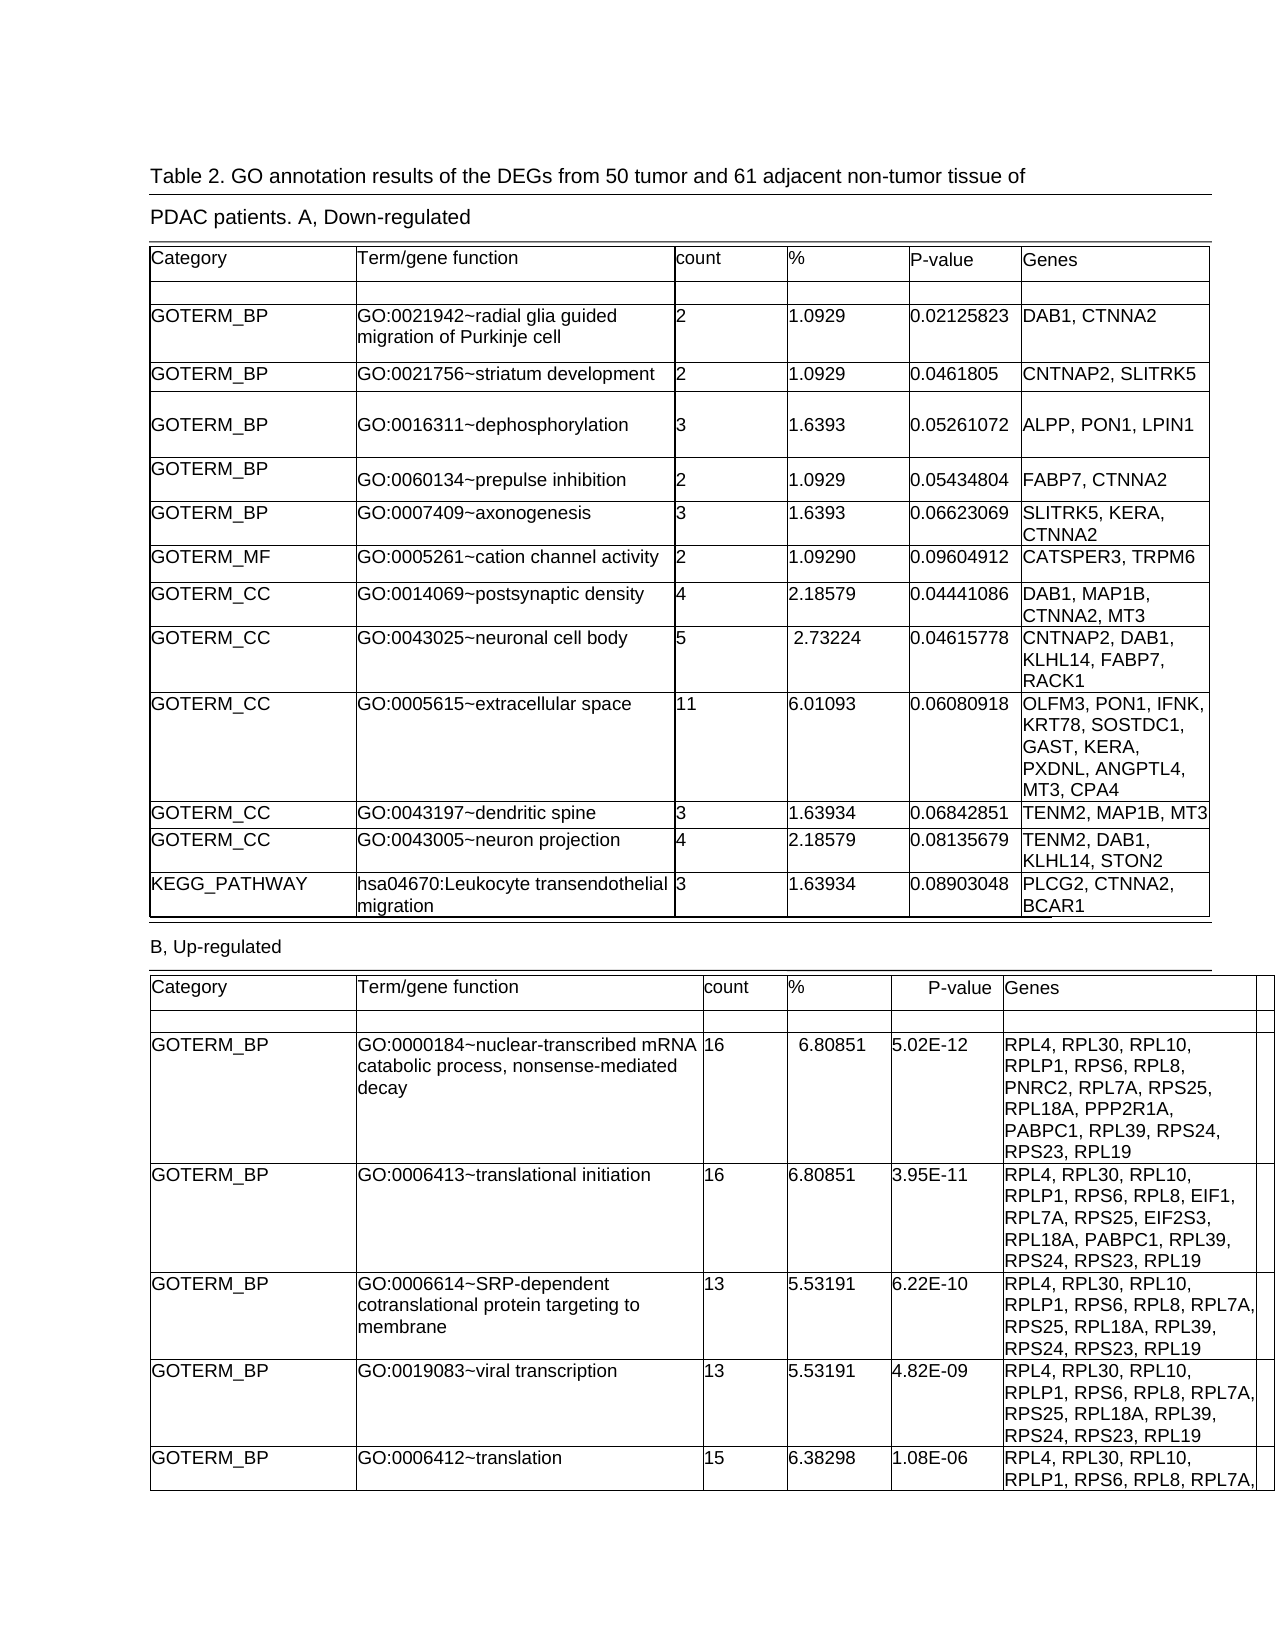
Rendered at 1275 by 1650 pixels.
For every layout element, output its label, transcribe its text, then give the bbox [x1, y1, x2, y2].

table_cell PLCG2, CTNNA2, BCAR1 [1022, 873, 1209, 916]
table_cell [704, 1011, 787, 1032]
table_cell CATSPER3, TRPM6 [1022, 546, 1209, 582]
table_cell 6.38298 [788, 1447, 891, 1490]
table_cell 0.09604912 [910, 546, 1021, 582]
table_cell 0.08135679 [910, 829, 1021, 872]
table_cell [1004, 1447, 1256, 1490]
table_cell 2.73224 [788, 627, 909, 692]
table_cell 4.82E-09 [892, 1360, 1003, 1446]
table_cell GO:0043025~neuronal cell body [357, 627, 674, 692]
table_cell [910, 282, 1021, 304]
table_cell 4 [676, 829, 787, 872]
table_cell 1.6393 [788, 502, 909, 545]
table_cell 2 [676, 458, 787, 501]
table_cell GOTERM_BP [151, 1033, 356, 1163]
table_cell 0.04441086 [910, 583, 1021, 626]
table_cell 0.06080918 [910, 693, 1021, 801]
table_cell 0.05261072 [910, 392, 1021, 457]
table_cell 3 [676, 502, 787, 545]
table_header % [788, 976, 891, 1010]
table_cell 0.05434804 [910, 458, 1021, 501]
table_cell RPL4, RPL30, RPL10, RPLP1, RPS6, RPL8, PNRC2, RPL7A, RPS25, RPL18A, PPP2R1A, PABPC1, RPL39, RPS24, RPS23, RPL19 [1004, 1033, 1256, 1163]
table_cell 2 [676, 546, 787, 582]
table_cell GO:0021756~striatum development [357, 363, 674, 391]
table_header [1257, 976, 1274, 1010]
table_cell 0.08903048 [910, 873, 1021, 916]
table_cell GO:0005615~extracellular space [357, 693, 674, 801]
table_header P‑value [910, 247, 1021, 281]
text B, Up‑regulated [150, 918, 1052, 962]
table_cell 16 [704, 1164, 787, 1272]
table_cell 13 [704, 1360, 787, 1446]
table_cell 1.09290 [788, 546, 909, 582]
table_cell GO:0006614~SRP-dependent cotranslational protein targeting to membrane [357, 1273, 703, 1359]
table_header Term/gene function [357, 976, 703, 1010]
table_cell 0.04615778 [910, 627, 1021, 692]
table_cell GOTERM_MF [151, 546, 356, 582]
table_cell [1257, 1273, 1274, 1359]
table_cell 6.22E-10 [892, 1273, 1003, 1359]
table_cell GO:0043197~dendritic spine [357, 802, 674, 828]
table_cell 6.01093 [788, 693, 909, 801]
table_cell hsa04670:Leukocyte transendothelial migration [357, 873, 674, 916]
table_cell RPL4, RPL30, RPL10, RPLP1, RPS6, RPL8, RPL7A, RPS25, RPL18A, RPL39, RPS24, RPS23, RPL19 [1004, 1360, 1256, 1446]
table_cell [151, 282, 356, 304]
table_cell [1257, 1360, 1274, 1446]
table_cell GOTERM_BP [151, 1360, 356, 1446]
table_cell 1.0929 [788, 305, 909, 362]
table_cell 4 [676, 583, 787, 626]
table_cell 16 [704, 1033, 787, 1163]
table_cell [1257, 1447, 1274, 1490]
table_cell GOTERM_BP [151, 1164, 356, 1272]
table_cell 0.06842851 [910, 802, 1021, 828]
table_cell 3.95E-11 [892, 1164, 1003, 1272]
table_cell FABP7, CTNNA2 [1022, 458, 1209, 501]
table_cell CNTNAP2, SLITRK5 [1022, 363, 1209, 391]
table_cell 0.06623069 [910, 502, 1021, 545]
table_cell 6.80851 [788, 1164, 891, 1272]
table_cell GO:0016311~dephosphorylation [357, 392, 674, 457]
table_cell 1.6393 [788, 392, 909, 457]
table_cell 5.02E-12 [892, 1033, 1003, 1163]
table_cell ALPP, PON1, LPIN1 [1022, 392, 1209, 457]
table_cell 2 [676, 305, 787, 362]
table_cell [788, 282, 909, 304]
table_cell 1.0929 [788, 363, 909, 391]
table_cell GO:0021942~radial glia guided migration of Purkinje cell [357, 305, 674, 362]
table_cell GOTERM_BP [151, 392, 356, 457]
table_cell 0.0461805 [910, 363, 1021, 391]
table_header count [676, 247, 787, 281]
table_header Genes [1022, 247, 1209, 281]
table_cell [1257, 1033, 1274, 1163]
table_cell GOTERM_BP [151, 458, 356, 501]
table_cell 2 [676, 363, 787, 391]
table_cell GOTERM_BP [151, 363, 356, 391]
table_cell [788, 1011, 891, 1032]
table_cell 3 [676, 392, 787, 457]
table_cell 5 [676, 627, 787, 692]
table_cell GO:0005261~cation channel activity [357, 546, 674, 582]
table_cell 0.02125823 [910, 305, 1021, 362]
table_cell DAB1, MAP1B, CTNNA2, MT3 [1022, 583, 1209, 626]
table_cell 11 [676, 693, 787, 801]
table_cell GOTERM_CC [151, 627, 356, 692]
table_cell 2.18579 [788, 583, 909, 626]
table_cell [1004, 1011, 1256, 1032]
table_cell 3 [676, 873, 787, 916]
table_cell 3 [676, 802, 787, 828]
table_cell OLFM3, PON1, IFNK, KRT78, SOSTDC1, GAST, KERA, PXDNL, ANGPTL4, MT3, CPA4 [1022, 693, 1209, 801]
table_cell [1257, 1164, 1274, 1272]
table_cell GOTERM_BP [151, 1273, 356, 1359]
table_cell 6.80851 [788, 1033, 891, 1163]
table_cell TENM2, MAP1B, MT3 [1022, 802, 1209, 828]
table_cell SLITRK5, KERA, CTNNA2 [1022, 502, 1209, 545]
table_cell GO:0014069~postsynaptic density [357, 583, 674, 626]
table_cell [357, 1011, 703, 1032]
table_cell 13 [704, 1273, 787, 1359]
table_cell GOTERM_BP [151, 502, 356, 545]
table_cell GOTERM_CC [151, 802, 356, 828]
table_cell TENM2, DAB1, KLHL14, STON2 [1022, 829, 1209, 872]
table_cell 5.53191 [788, 1273, 891, 1359]
table_header Category [151, 976, 356, 1010]
table_cell GO:0000184~nuclear-transcribed mRNA catabolic process, nonsense-mediated decay [357, 1033, 703, 1163]
table_cell 1.0929 [788, 458, 909, 501]
table_header Term/gene function [357, 247, 674, 281]
table_cell [357, 282, 674, 304]
table_cell GOTERM_CC [151, 693, 356, 801]
table_cell 2.18579 [788, 829, 909, 872]
table_cell GO:0007409~axonogenesis [357, 502, 674, 545]
table_cell GO:0043005~neuron projection [357, 829, 674, 872]
table_header % [788, 247, 909, 281]
table_cell [676, 282, 787, 304]
table_cell GOTERM_BP [151, 1447, 356, 1490]
table_cell RPL4, RPL30, RPL10, RPLP1, RPS6, RPL8, RPL7A, RPS25, RPL18A, RPL39, RPS24, RPS23, RPL19 [1004, 1273, 1256, 1359]
table_header Genes [1004, 976, 1256, 1010]
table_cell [357, 1447, 703, 1490]
table_cell GOTERM_CC [151, 829, 356, 872]
table_cell 15 [704, 1447, 787, 1490]
table_cell GO:0006413~translational initiation [357, 1164, 703, 1272]
table_cell RPL4, RPL30, RPL10, RPLP1, RPS6, RPL8, EIF1, RPL7A, RPS25, EIF2S3, RPL18A, PABPC1, RPL39, RPS24, RPS23, RPL19 [1004, 1164, 1256, 1272]
table_cell GOTERM_BP [151, 305, 356, 362]
table_cell GO:0019083~viral transcription [357, 1360, 703, 1446]
table_cell 1.63934 [788, 802, 909, 828]
table_header P‑value [892, 976, 1003, 1010]
table_cell GO:0060134~prepulse inhibition [357, 458, 674, 501]
table_cell 5.53191 [788, 1360, 891, 1446]
table_header count [704, 976, 787, 1010]
text Table 2. GO annotation results of the DEGs from 50 tumor and 61 adjacent non-tumor tissue of PDAC patients. A, Down‑regulated [150, 150, 1052, 233]
table_cell GOTERM_CC [151, 583, 356, 626]
table_cell [151, 1011, 356, 1032]
table_cell [1257, 1011, 1274, 1032]
table_cell 1.08E-06 [892, 1447, 1003, 1490]
table_cell CNTNAP2, DAB1, KLHL14, FABP7, RACK1 [1022, 627, 1209, 692]
table_cell DAB1, CTNNA2 [1022, 305, 1209, 362]
table_cell 1.63934 [788, 873, 909, 916]
table_header Category [151, 247, 356, 281]
table_cell [1022, 282, 1209, 304]
table_cell KEGG_PATHWAY [151, 873, 356, 916]
table_cell [892, 1011, 1003, 1032]
